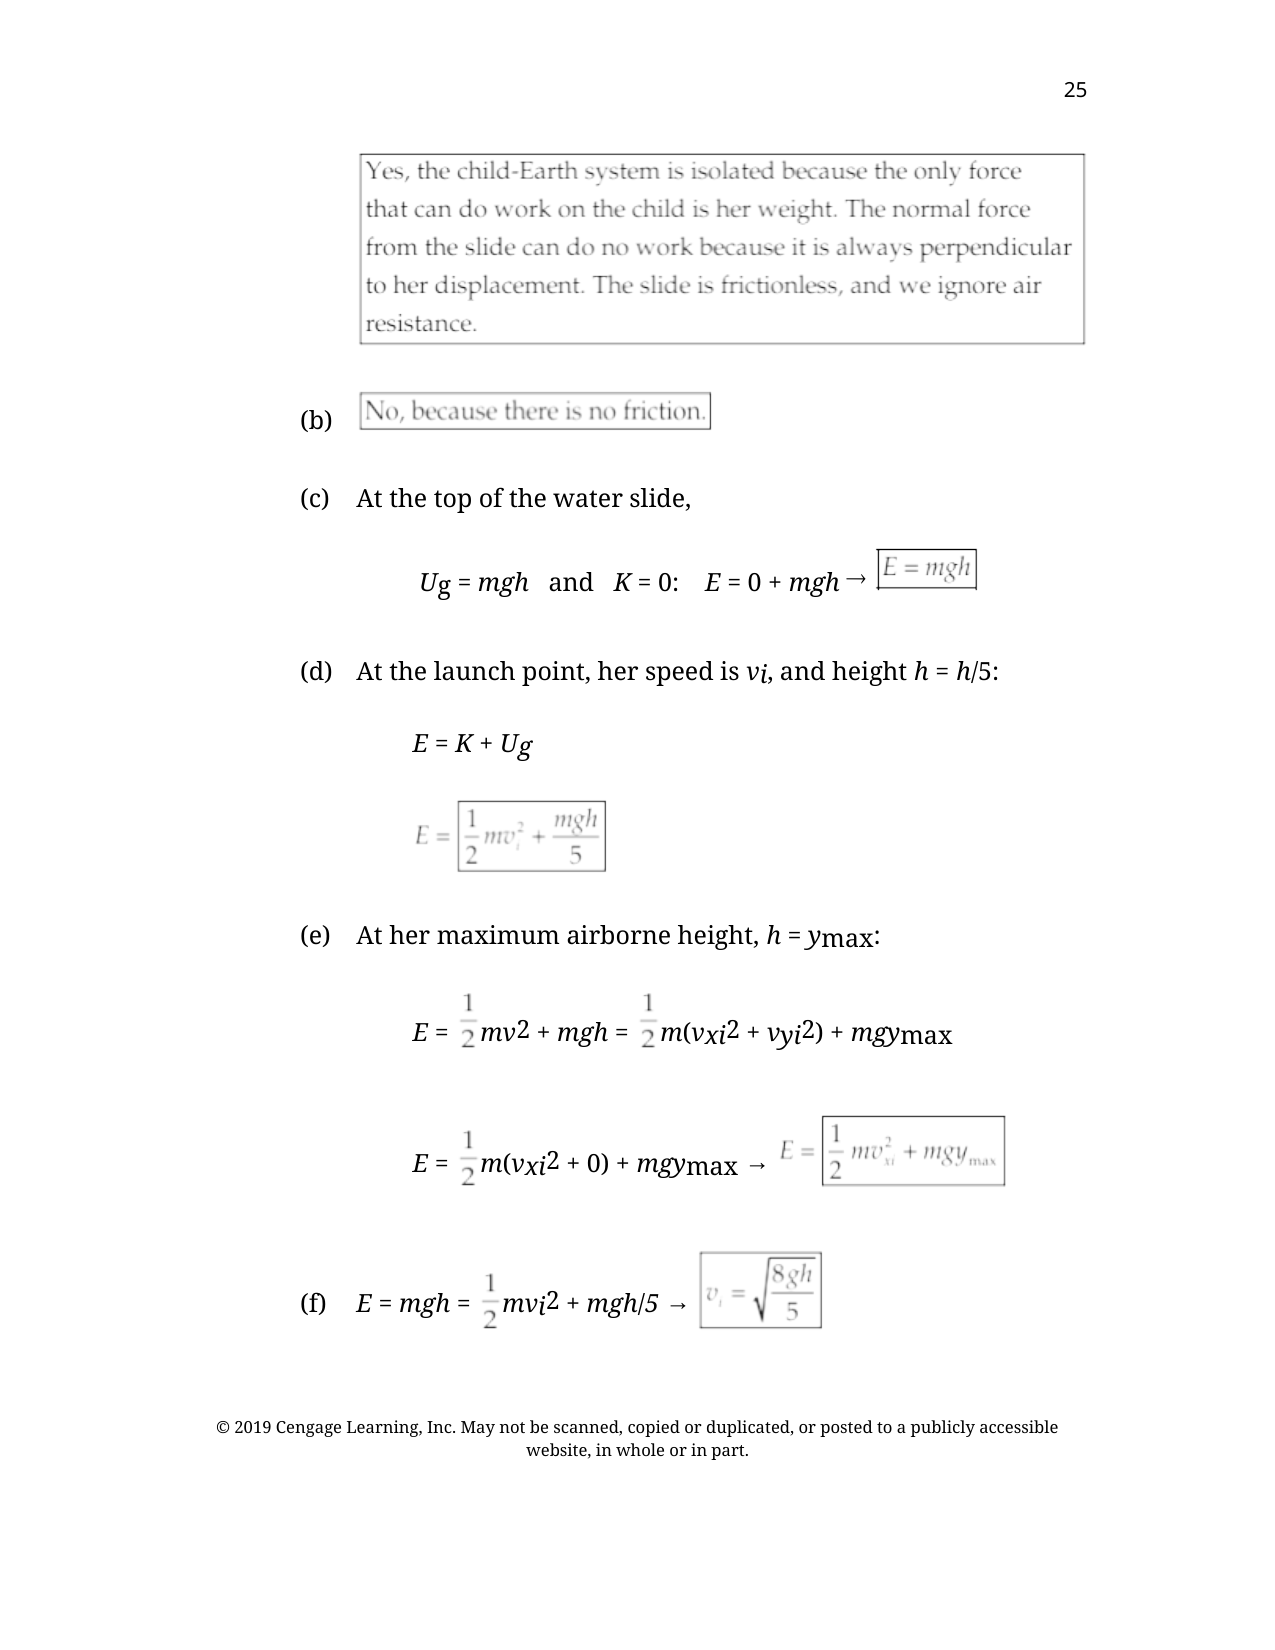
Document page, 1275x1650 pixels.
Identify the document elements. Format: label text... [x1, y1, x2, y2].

text (c) At the top of the water slide, [187, 481, 1087, 515]
text Ug = mgh and K = 0: E = 0 + mgh [187, 544, 1087, 619]
text E = K + Ug [187, 723, 1087, 763]
text (b) [187, 388, 1087, 451]
text P8.13 (a) [187, 150, 1087, 361]
text (d) At the launch point, her speed is vi, and height h = h/5: [187, 651, 1087, 691]
text E = m(vxi2 + 0) + mgymax → [187, 1112, 1087, 1213]
text E = mv2 + mgh = m(vxi2 + vyi2) + mgymax [187, 987, 1087, 1077]
text (e) At her maximum airborne height, h = ymax: [187, 915, 1087, 955]
text (f) E = mgh = mvi2 + mgh/5 → [187, 1249, 1087, 1357]
